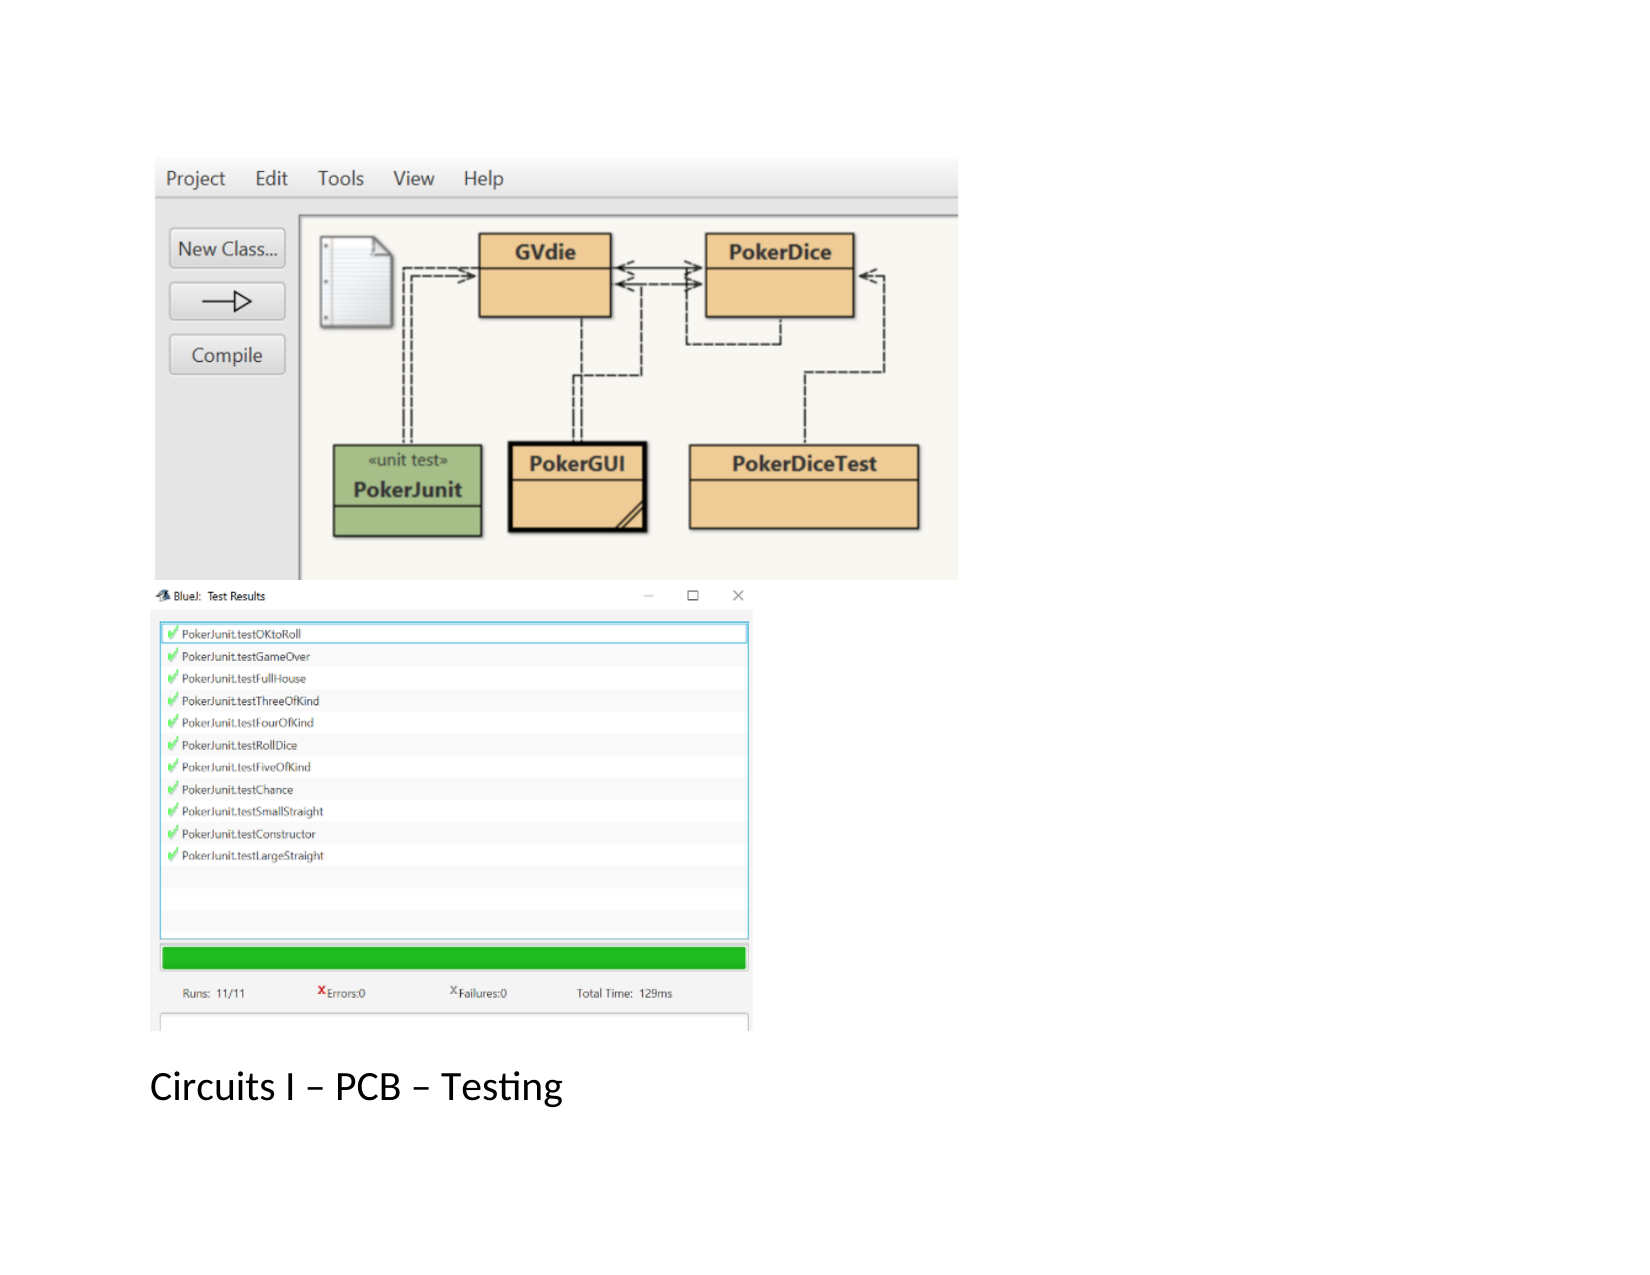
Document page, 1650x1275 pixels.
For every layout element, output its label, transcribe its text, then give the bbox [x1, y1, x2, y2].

picture [150, 582, 754, 1041]
picture [150, 150, 987, 580]
text Circuits I – PCB – Testing [150, 1060, 1500, 1111]
